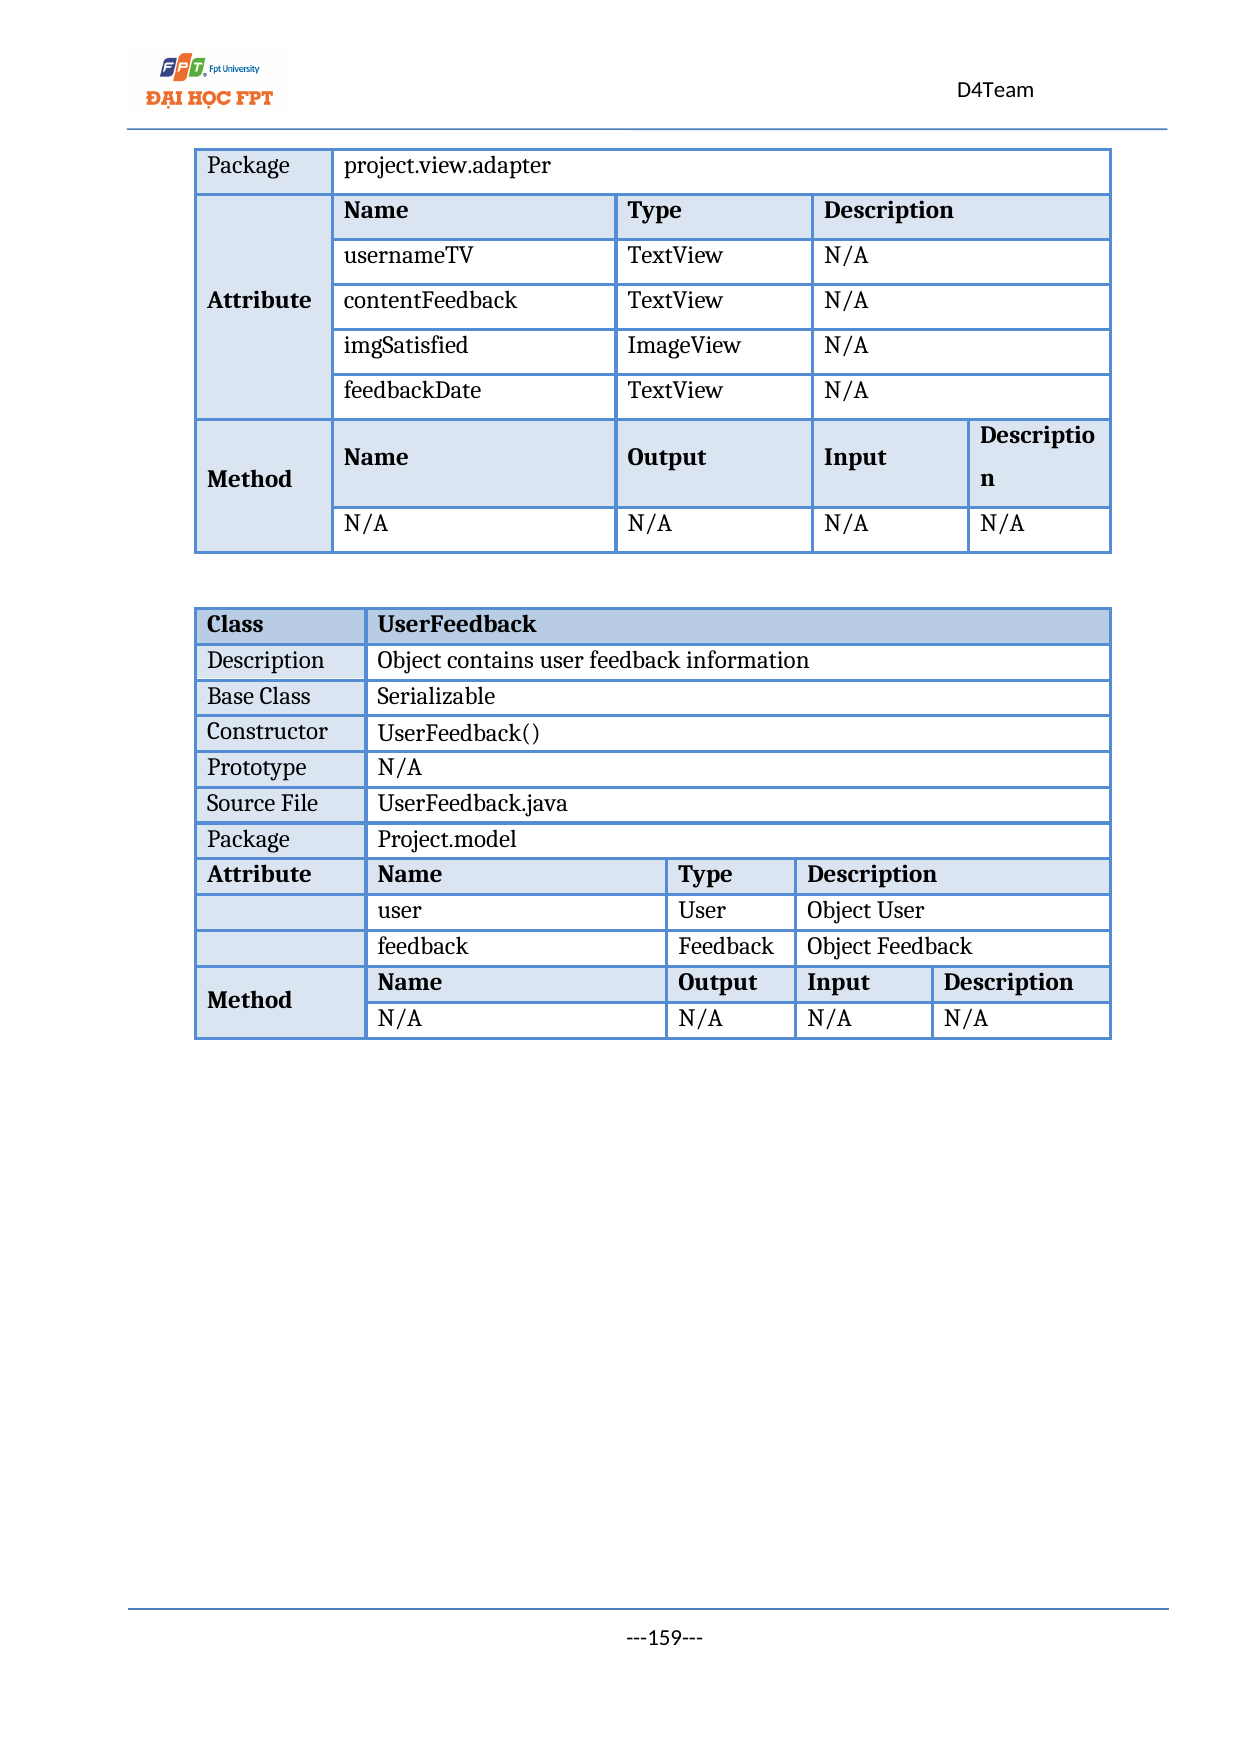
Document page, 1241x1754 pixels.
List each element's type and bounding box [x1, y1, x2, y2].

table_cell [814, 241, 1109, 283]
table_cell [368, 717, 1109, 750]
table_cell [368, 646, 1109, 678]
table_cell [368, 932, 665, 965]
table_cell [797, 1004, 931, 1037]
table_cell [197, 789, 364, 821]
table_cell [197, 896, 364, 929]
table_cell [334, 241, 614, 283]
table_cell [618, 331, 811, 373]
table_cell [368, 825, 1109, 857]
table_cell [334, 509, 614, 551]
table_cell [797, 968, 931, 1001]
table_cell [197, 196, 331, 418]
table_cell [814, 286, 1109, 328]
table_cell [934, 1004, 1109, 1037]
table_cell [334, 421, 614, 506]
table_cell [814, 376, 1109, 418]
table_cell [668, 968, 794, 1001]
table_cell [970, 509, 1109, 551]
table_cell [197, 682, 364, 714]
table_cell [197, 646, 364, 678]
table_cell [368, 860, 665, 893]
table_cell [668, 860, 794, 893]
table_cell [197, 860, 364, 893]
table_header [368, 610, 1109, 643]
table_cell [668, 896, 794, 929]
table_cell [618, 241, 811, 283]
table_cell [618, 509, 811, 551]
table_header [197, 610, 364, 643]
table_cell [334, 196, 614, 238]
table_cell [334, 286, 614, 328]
picture [129, 46, 290, 116]
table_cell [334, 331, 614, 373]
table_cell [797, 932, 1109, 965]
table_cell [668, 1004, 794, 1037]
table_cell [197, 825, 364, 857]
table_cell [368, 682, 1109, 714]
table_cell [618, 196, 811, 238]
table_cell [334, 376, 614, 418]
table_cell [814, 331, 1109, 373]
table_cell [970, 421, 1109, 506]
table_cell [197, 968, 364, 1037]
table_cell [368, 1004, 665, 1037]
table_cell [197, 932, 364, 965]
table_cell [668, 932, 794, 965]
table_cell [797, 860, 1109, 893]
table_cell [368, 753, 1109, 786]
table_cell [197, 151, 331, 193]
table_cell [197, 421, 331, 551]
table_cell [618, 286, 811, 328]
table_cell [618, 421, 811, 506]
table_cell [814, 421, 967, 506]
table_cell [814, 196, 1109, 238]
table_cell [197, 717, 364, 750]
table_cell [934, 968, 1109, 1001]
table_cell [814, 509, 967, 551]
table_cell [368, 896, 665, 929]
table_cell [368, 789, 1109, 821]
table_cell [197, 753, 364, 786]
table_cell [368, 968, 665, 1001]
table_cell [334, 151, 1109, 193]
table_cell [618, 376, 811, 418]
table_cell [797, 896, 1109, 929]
